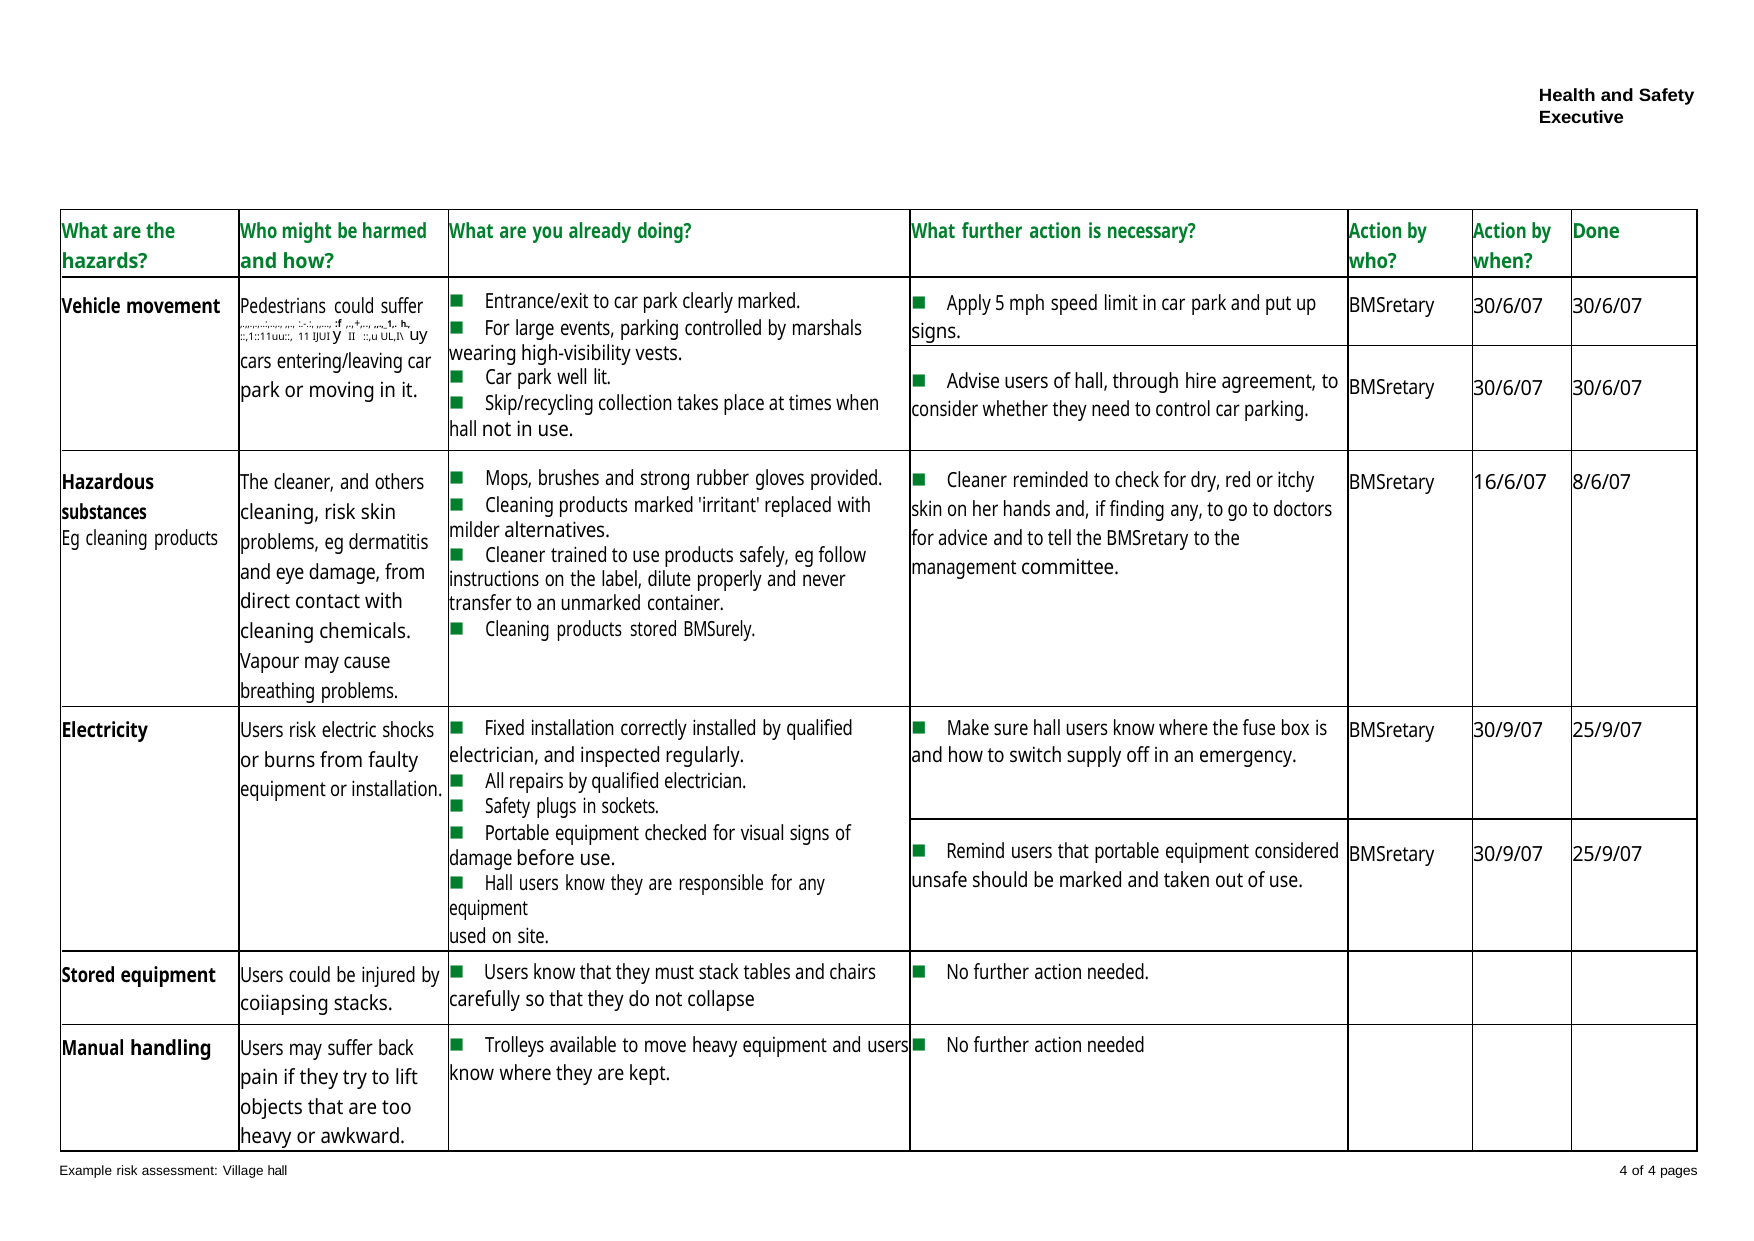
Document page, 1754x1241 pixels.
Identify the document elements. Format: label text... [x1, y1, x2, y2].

table_cell Trolleys available to move heavy equipment and users know where they are kept. [449, 1025, 909, 1150]
table_cell [1473, 1025, 1571, 1150]
table_cell [1572, 1025, 1696, 1150]
table_cell Users could be injured by coiiapsing stacks. [240, 952, 448, 1023]
table_cell Vehicle movement [61, 277, 238, 450]
table_cell Remind users that portable equipment considered unsafe should be marked and taken out of use. [911, 820, 1347, 950]
table_cell [1473, 952, 1571, 1023]
table_cell Entrance/exit to car park clearly marked. For large events, parking controlled by marshals wearing high-visibility vests. Car park well lit. Skip/recycling collection takes place at times when hall not in use. [449, 278, 909, 450]
table_cell [1349, 952, 1472, 1023]
table_cell No further action needed. [911, 952, 1347, 1023]
table_header Who might be harmed and how? [240, 210, 448, 276]
table_cell BMSretary [1349, 346, 1472, 450]
table_cell 30/6/07 [1572, 346, 1696, 450]
table_cell Users may suffer back pain if they try to lift objects that are too heavy or awkward. [240, 1025, 448, 1150]
table_cell Hazardous substances Eg cleaning products [61, 451, 238, 706]
table_cell Electricity [61, 707, 238, 950]
table_cell No further action needed [911, 1025, 1347, 1150]
table_cell BMSretary [1349, 451, 1472, 706]
table_cell BMSretary [1349, 707, 1472, 818]
table_cell 30/6/07 [1473, 346, 1571, 450]
table_cell BMSretary [1349, 278, 1472, 345]
table_cell Users risk electric shocks or burns from faulty equipment or installation. [240, 707, 448, 950]
table_header What are you already doing? [449, 210, 909, 276]
table_header Action by when? [1473, 210, 1571, 276]
table_cell [1572, 952, 1696, 1023]
table_cell [1349, 1025, 1472, 1150]
table_header What are the hazards? [61, 210, 238, 276]
table_cell Fixed installation correctly installed by qualified electrician, and inspected regularly. All repairs by qualified electrician. Safety plugs in sockets. Portable equipment checked for visual signs of damage before use. Hall users know they are responsible for any equipment used on site. [449, 707, 909, 950]
table_cell 25/9/07 [1572, 820, 1696, 950]
table_cell Cleaner reminded to check for dry, red or itchy skin on her hands and, if finding any, to go to doctors for advice and to tell the BMSretary to the management committee. [911, 451, 1347, 706]
table_cell Stored equipment [61, 951, 238, 1023]
table_cell 16/6/07 [1473, 451, 1571, 706]
table_cell Pedestrians could suffer ,.,,.,.,..:,..,., ,,., :.-.:, ,,..., :f ,.,+,.., ,,.,_1,. h., ::,1::11uu::, 11 IJUI y II ::,u UL,I\ uy cars entering/leaving car park or moving in it. [240, 278, 448, 450]
table_cell Mops, brushes and strong rubber gloves provided. Cleaning products marked 'irritant' replaced with milder alternatives. Cleaner trained to use products safely, eg follow instructions on the label, dilute properly and never transfer to an unmarked container. Cleaning products stored BMSurely. [449, 451, 909, 706]
table_cell BMSretary [1349, 820, 1472, 950]
table_cell 30/9/07 [1473, 820, 1571, 950]
table_cell 8/6/07 [1572, 451, 1696, 706]
table_cell 30/6/07 [1572, 278, 1696, 345]
table_cell Advise users of hall, through hire agreement, to consider whether they need to control car parking. [911, 346, 1347, 450]
table_cell 30/9/07 [1473, 707, 1571, 818]
table_cell The cleaner, and others cleaning, risk skin problems, eg dermatitis and eye damage, from direct contact with cleaning chemicals. Vapour may cause breathing problems. [240, 451, 448, 706]
table_cell 25/9/07 [1572, 707, 1696, 818]
table_cell Make sure hall users know where the fuse box is and how to switch supply off in an emergency. [911, 707, 1347, 818]
table_cell Users know that they must stack tables and chairs carefully so that they do not collapse [449, 952, 909, 1023]
table_cell Manual handling [61, 1025, 238, 1150]
table_header What further action is necessary? [911, 210, 1347, 276]
table_header Done [1572, 210, 1696, 276]
table_cell 30/6/07 [1473, 278, 1571, 345]
table_header Action by who? [1349, 210, 1472, 276]
table_cell Apply 5 mph speed limit in car park and put up signs. [911, 278, 1347, 345]
